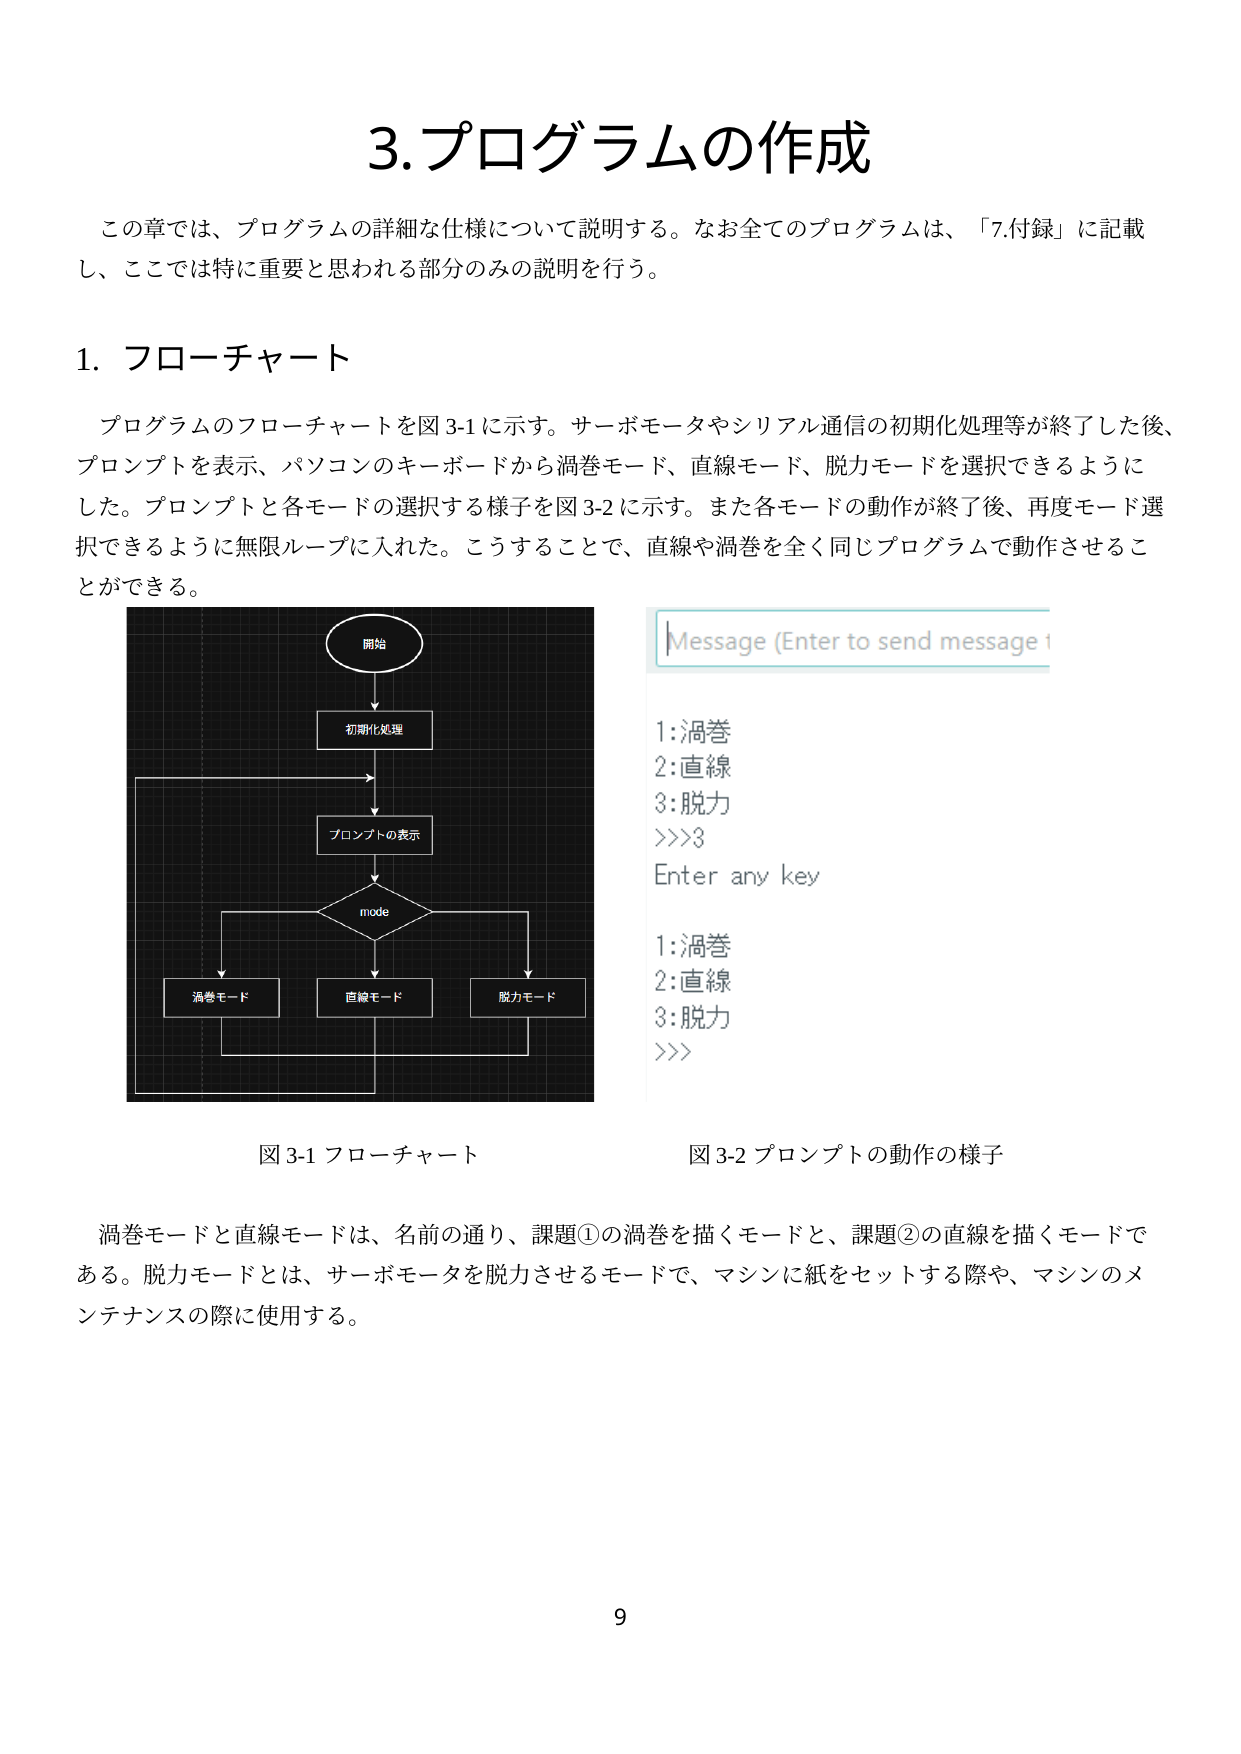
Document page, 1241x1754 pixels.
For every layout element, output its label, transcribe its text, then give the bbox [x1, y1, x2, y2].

title 3.プログラムの作成 [75, 88, 1165, 200]
picture [645, 607, 1050, 1102]
text 図3-1 フローチャート 図3-2 プロンプトの動作の様子 [75, 1135, 1165, 1172]
picture [126, 607, 595, 1102]
subtitle フローチャート [75, 318, 1165, 393]
text プログラムのフローチャートを図3-1に示す。サーボモータやシリアル通信の初期化処理等が終了した後、プロンプトを表示、パソコンのキーボードから渦巻モード、直線モード、脱力モードを選択できるようにした。プロンプトと各モードの選択する様子を図3-2に示す。また各モードの動作が終了後、再度モード選択できるように無限ループに入れた。こうすることで、直線や渦巻を全く同じプログラムで動作させることができる。 [75, 406, 1165, 605]
text この章では、プログラムの詳細な仕様について説明する。なお全てのプログラムは、「7.付録」に記載し、ここでは特に重要と思われる部分のみの説明を行う。 [75, 209, 1165, 287]
text 渦巻モードと直線モードは、名前の通り、課題①の渦巻を描くモードと、課題②の直線を描くモードである。脱力モードとは、サーボモータを脱力させるモードで、マシンに紙をセットする際や、マシンのメンテナンスの際に使用する。 [75, 1214, 1165, 1333]
